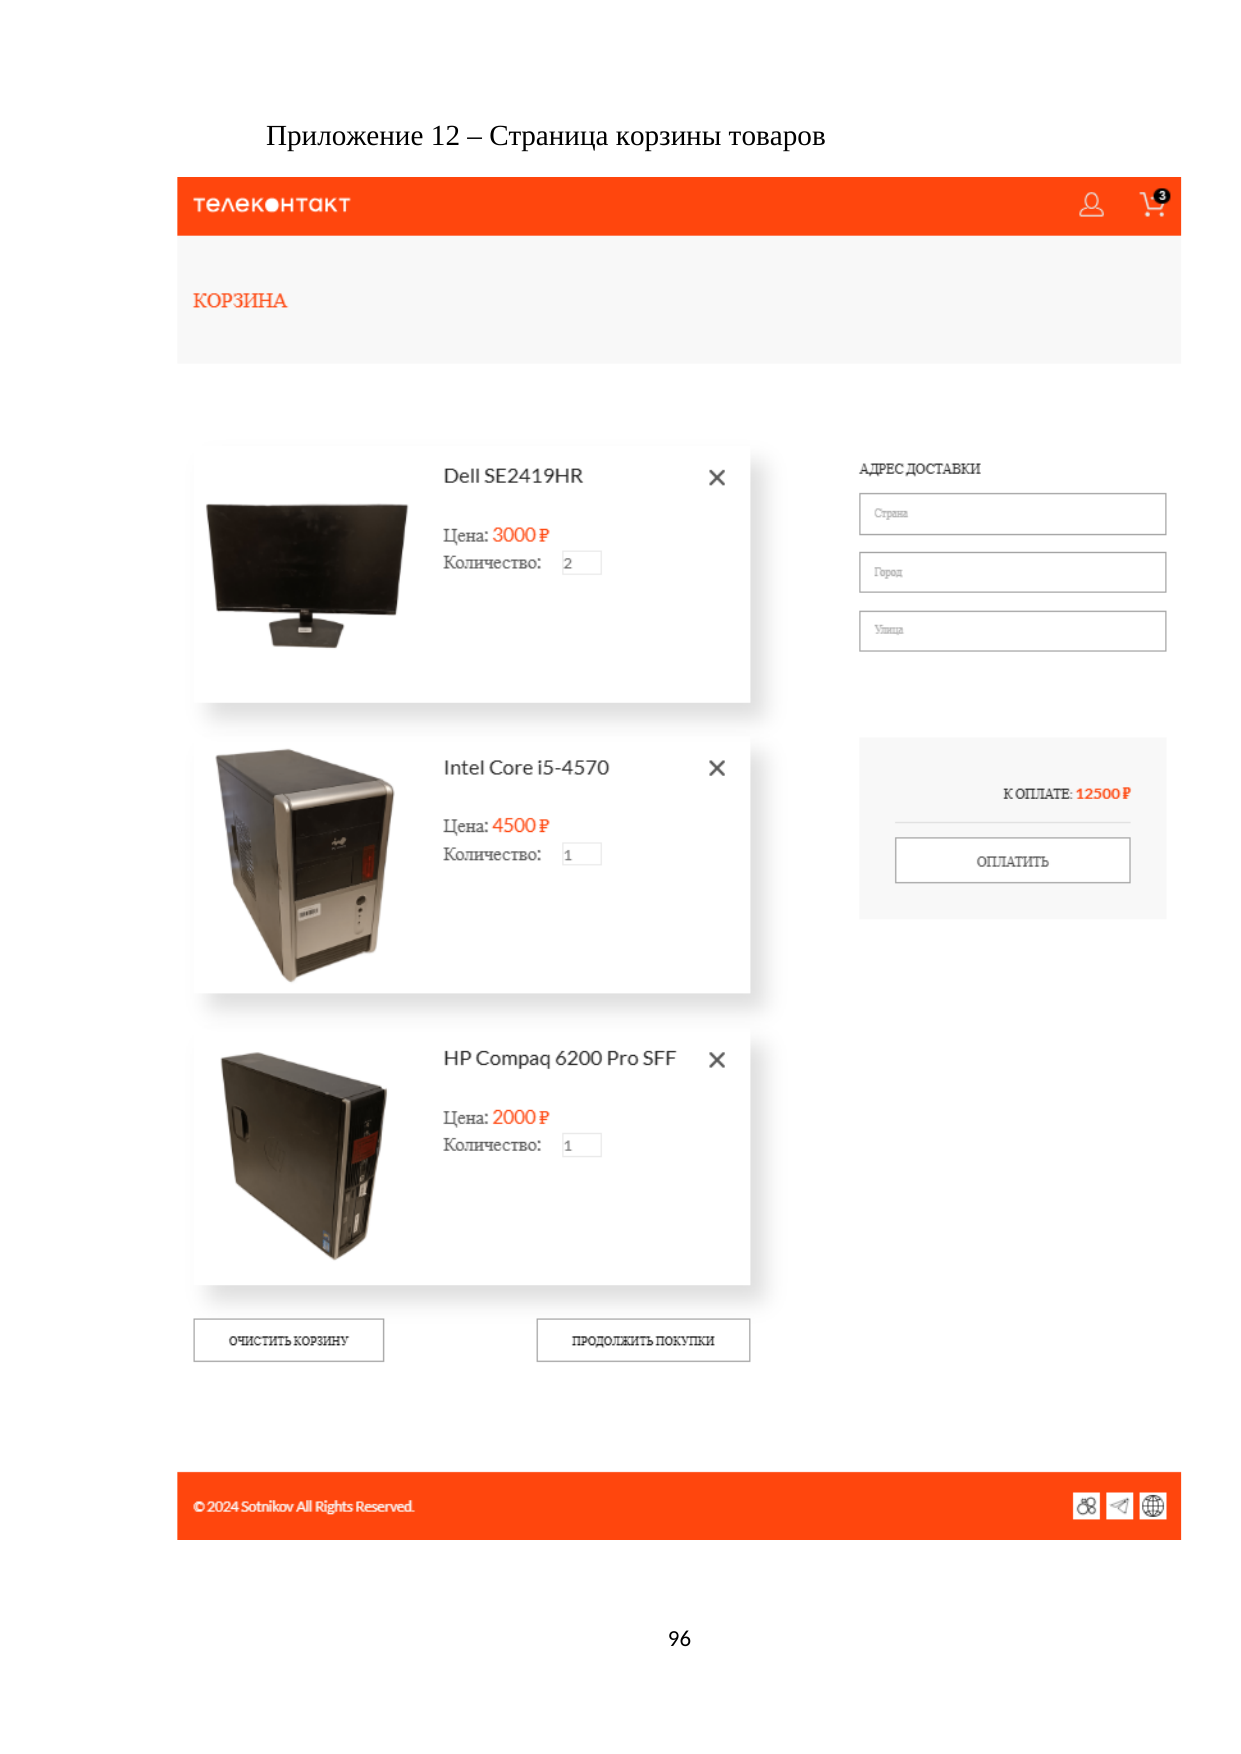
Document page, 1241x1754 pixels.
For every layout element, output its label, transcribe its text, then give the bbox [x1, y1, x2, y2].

picture [177, 177, 1182, 1540]
text Приложение 12 – Страница корзины товаров [177, 118, 1181, 152]
